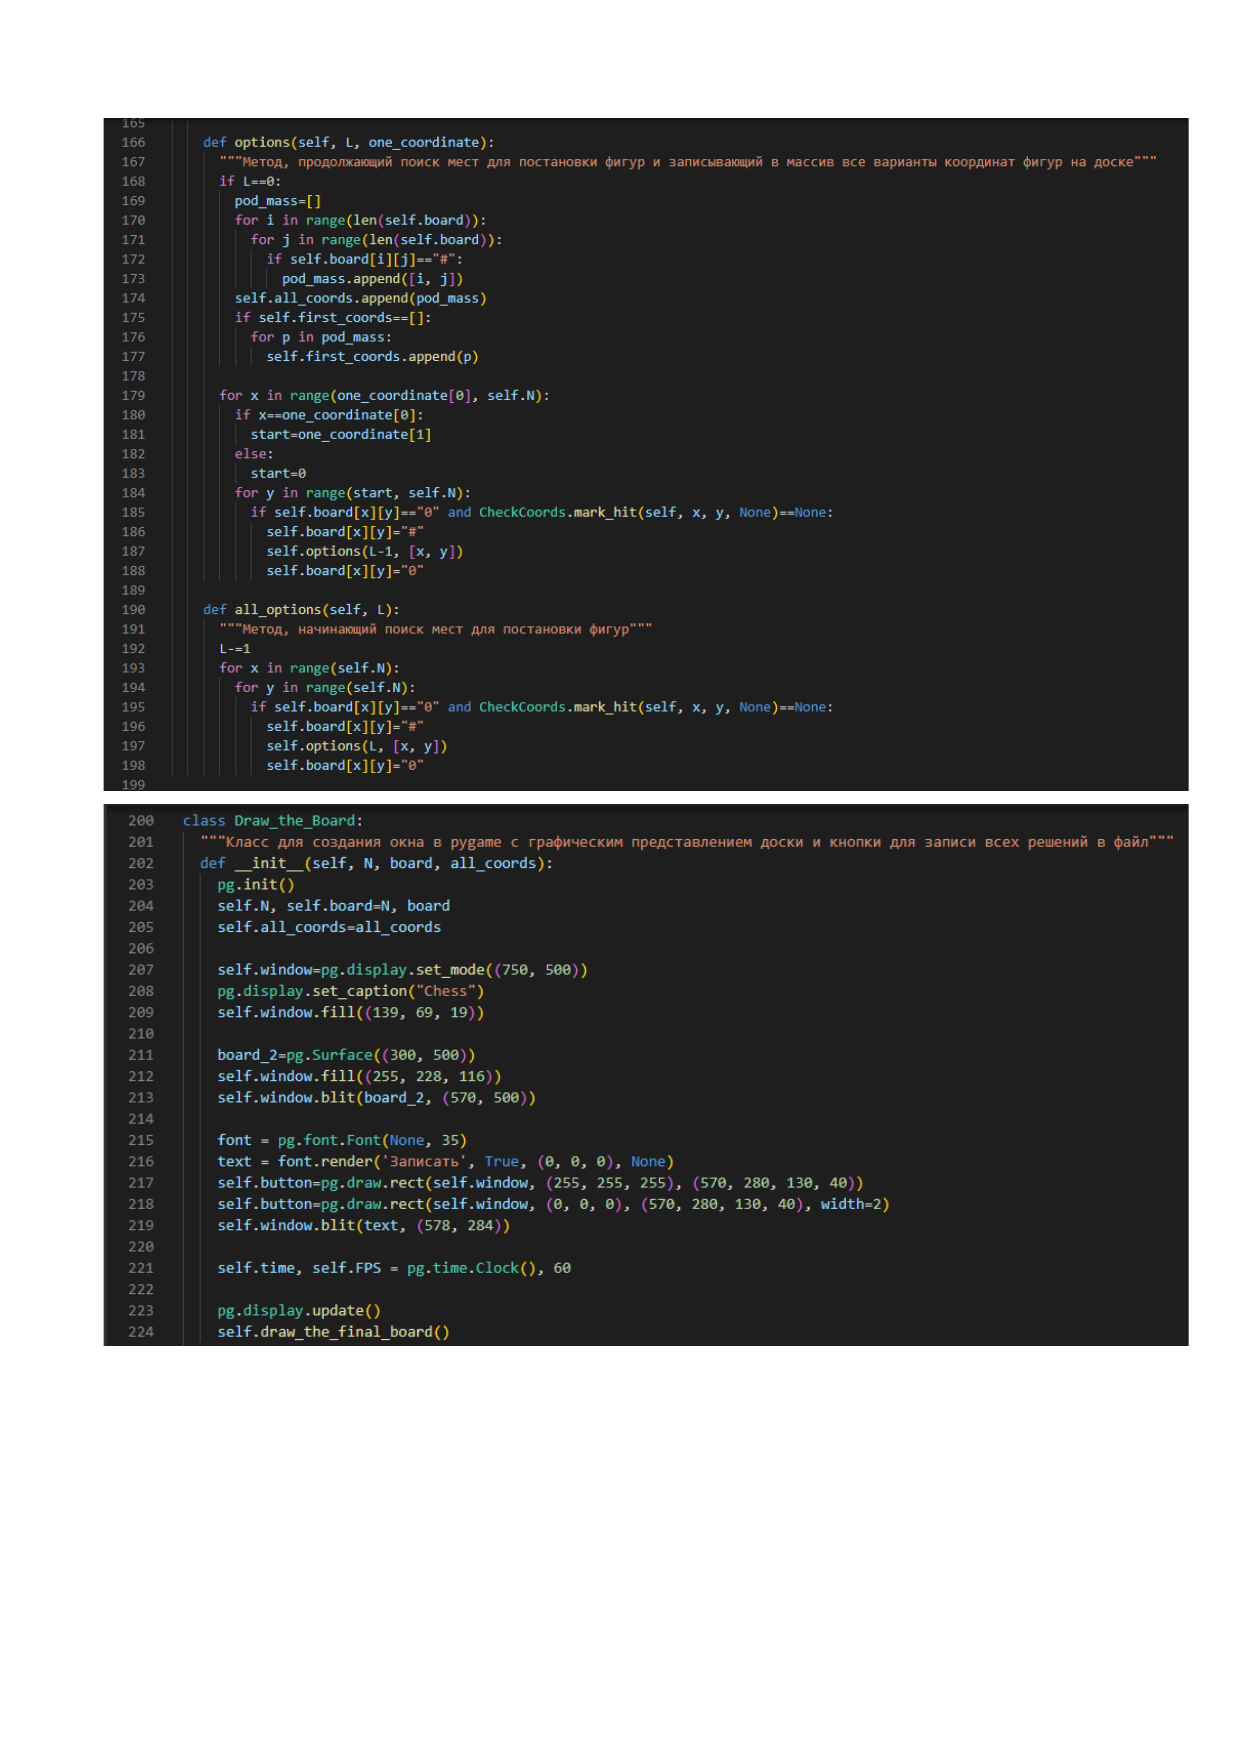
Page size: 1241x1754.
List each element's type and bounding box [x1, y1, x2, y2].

picture [103, 118, 1189, 791]
picture [103, 804, 1189, 1346]
